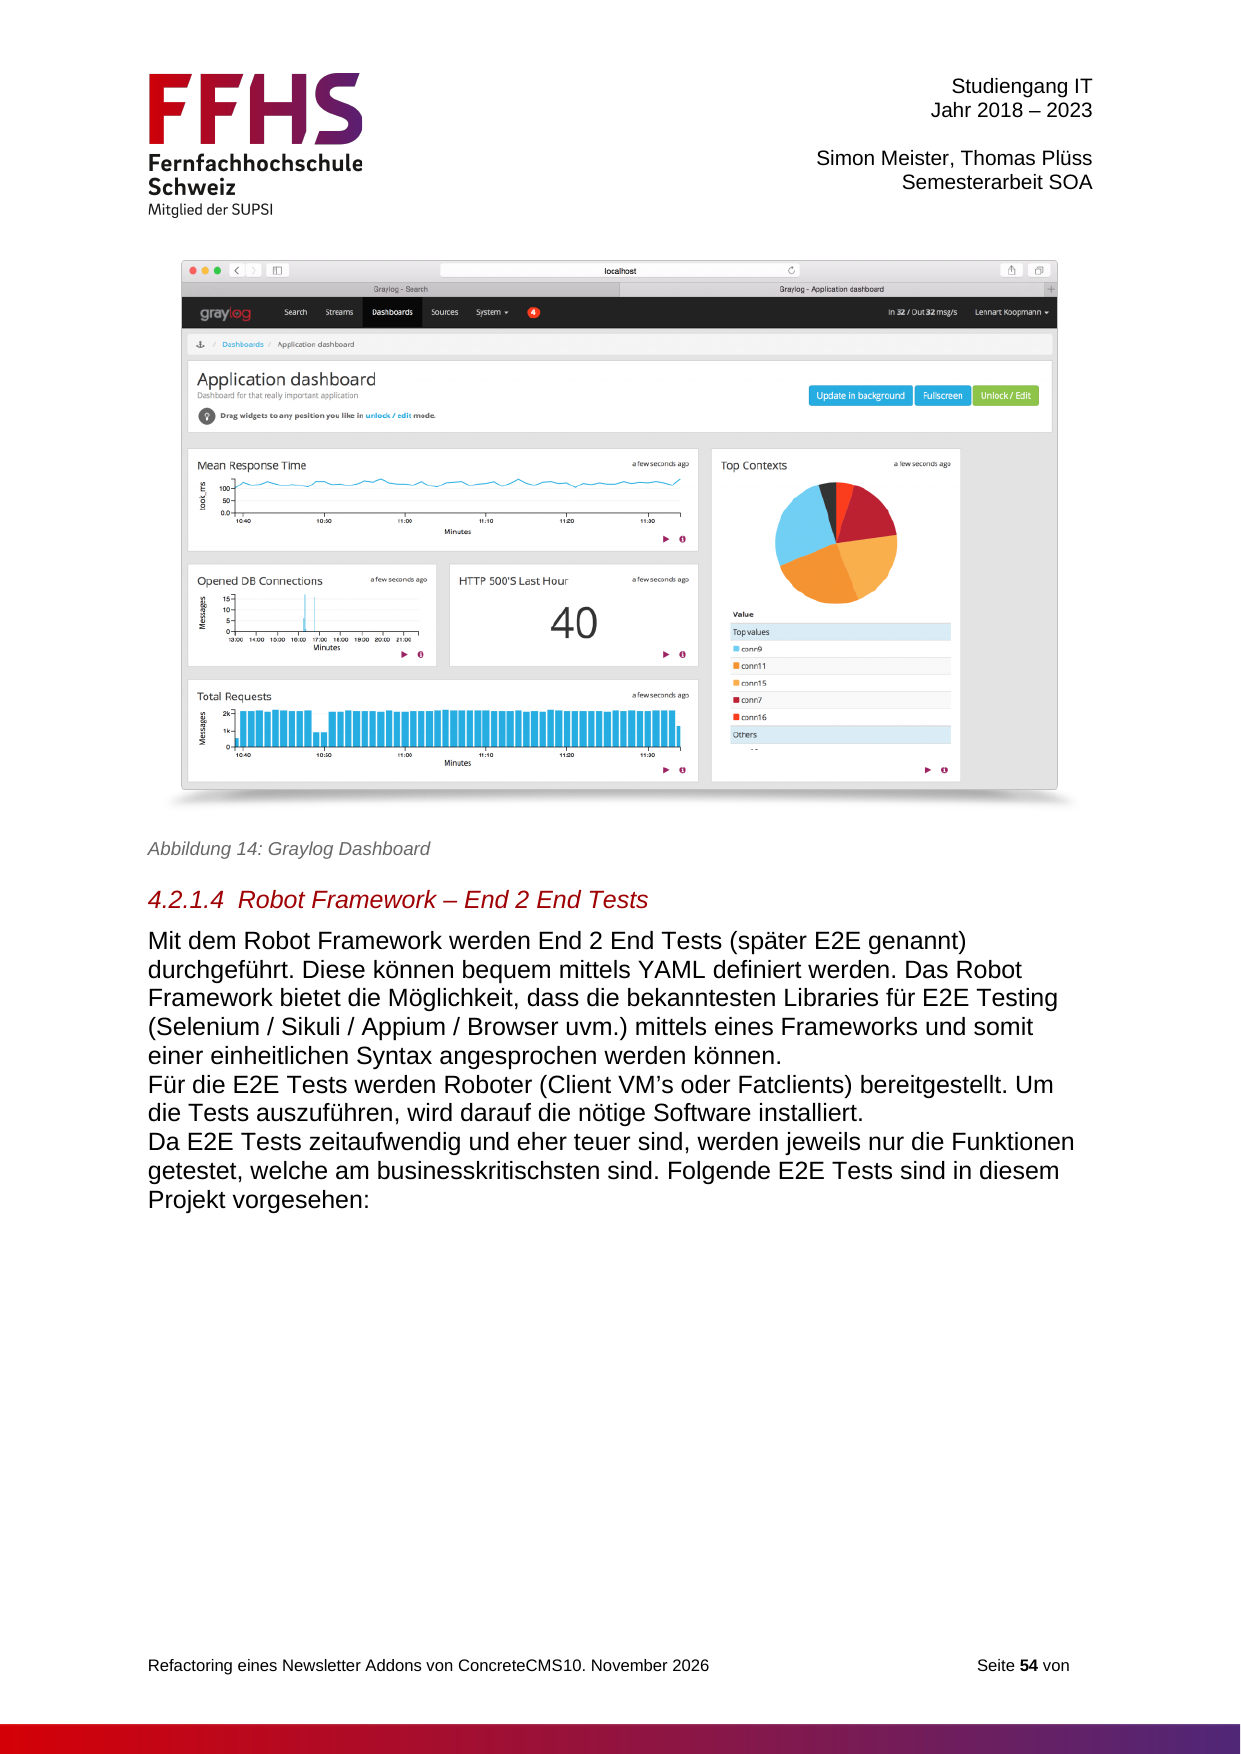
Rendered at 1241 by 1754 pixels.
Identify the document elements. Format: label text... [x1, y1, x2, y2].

text Da E2E Tests zeitaufwendig und eher teuer sind, werden jeweils nur die Funktionen getestet, welche am businesskritischsten sind. Folgende E2E Tests sind in diesem Projekt vorgesehen: [148, 1127, 1092, 1213]
text Für die E2E Tests werden Roboter (Client VM’s oder Fatclients) bereitgestellt. Um die Tests auszuführen, wird darauf die nötige Software installiert. [148, 1069, 1092, 1127]
picture [148, 73, 363, 218]
text Abbildung 14: Graylog Dashboard [148, 838, 1092, 859]
text Mit dem Robot Framework werden End 2 End Tests (später E2E genannt) durchgeführt. Diese können bequem mittels YAML definiert werden. Das Robot Framework bietet die Möglichkeit, dass die bekanntesten Libraries für E2E Testing (Selenium / Sikuli / Appium / Browser uvm.) mittels eines Frameworks und somit einer einheitlichen Syntax angesprochen werden können. [148, 926, 1092, 1069]
picture [147, 239, 1092, 838]
subtitle Robot Framework – End 2 End Tests [148, 884, 1092, 913]
picture [0, 1724, 1241, 1754]
